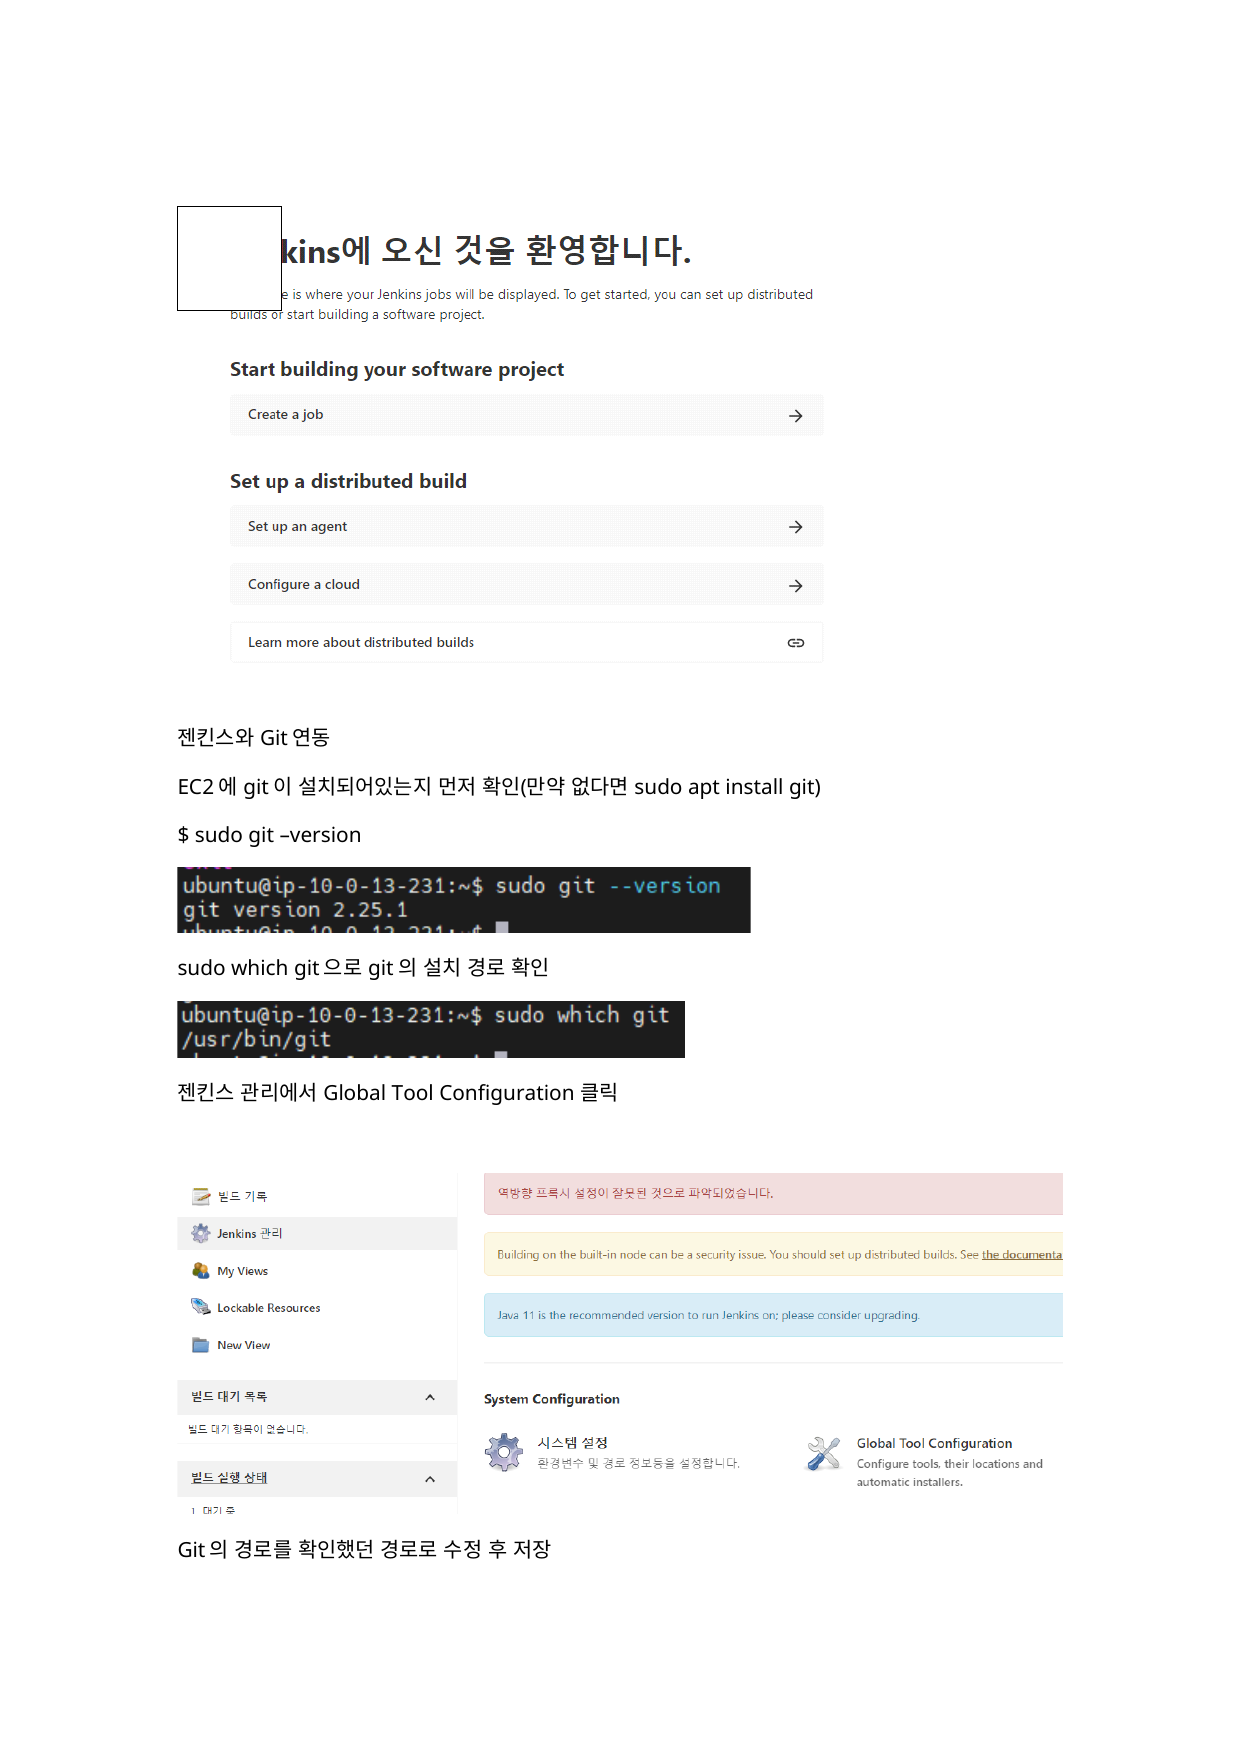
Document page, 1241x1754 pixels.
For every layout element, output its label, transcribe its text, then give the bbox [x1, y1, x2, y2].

text $ sudo git –version [177, 820, 1063, 848]
picture [177, 206, 862, 702]
picture [177, 1001, 685, 1058]
picture [177, 867, 751, 933]
text sudo which git으로 git의 설치 경로 확인 [177, 952, 1063, 982]
text EC2에 git이 설치되어있는지 먼저 확인(만약 없다면 sudo apt install git) [177, 770, 1063, 801]
text 젠킨스 관리에서 Global Tool Configuration 클릭 [177, 1076, 1063, 1107]
text Git의 경로를 확인했던 경로로 수정 후 저장 [177, 1533, 1063, 1563]
picture [177, 1173, 1063, 1514]
text 젠킨스와 Git연동 [177, 721, 1063, 751]
